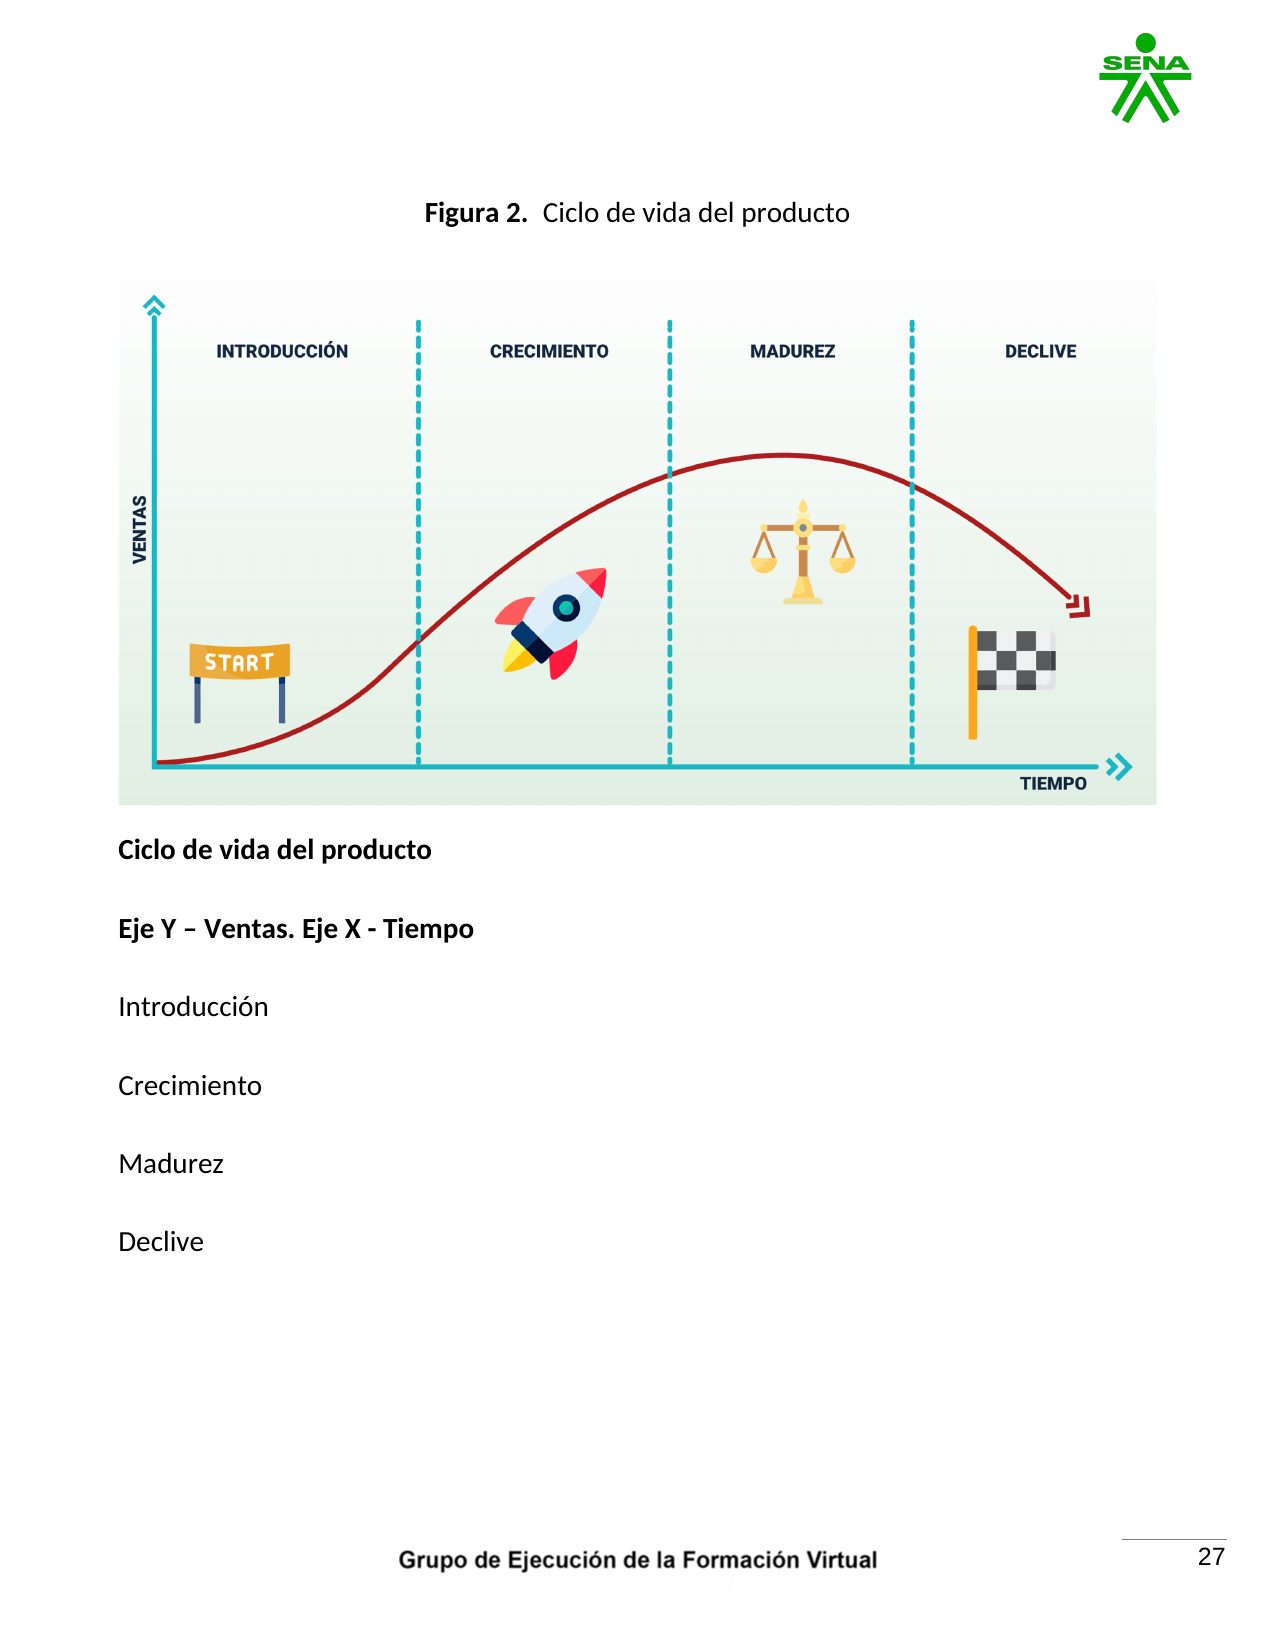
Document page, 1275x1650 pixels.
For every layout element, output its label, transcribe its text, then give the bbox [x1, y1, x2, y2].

text Declive [118, 1223, 1157, 1259]
picture [118, 263, 1157, 805]
picture [0, 1500, 1275, 1611]
text Eje Y – Ventas. Eje X - Tiempo [118, 910, 1157, 945]
text Introducción [118, 988, 1157, 1024]
text Crecimiento [118, 1067, 1157, 1102]
text Madurez [118, 1145, 1157, 1181]
picture [1099, 33, 1192, 123]
text Ciclo de vida del producto [118, 831, 1157, 867]
text Ciclo de vida del producto [118, 194, 1157, 229]
